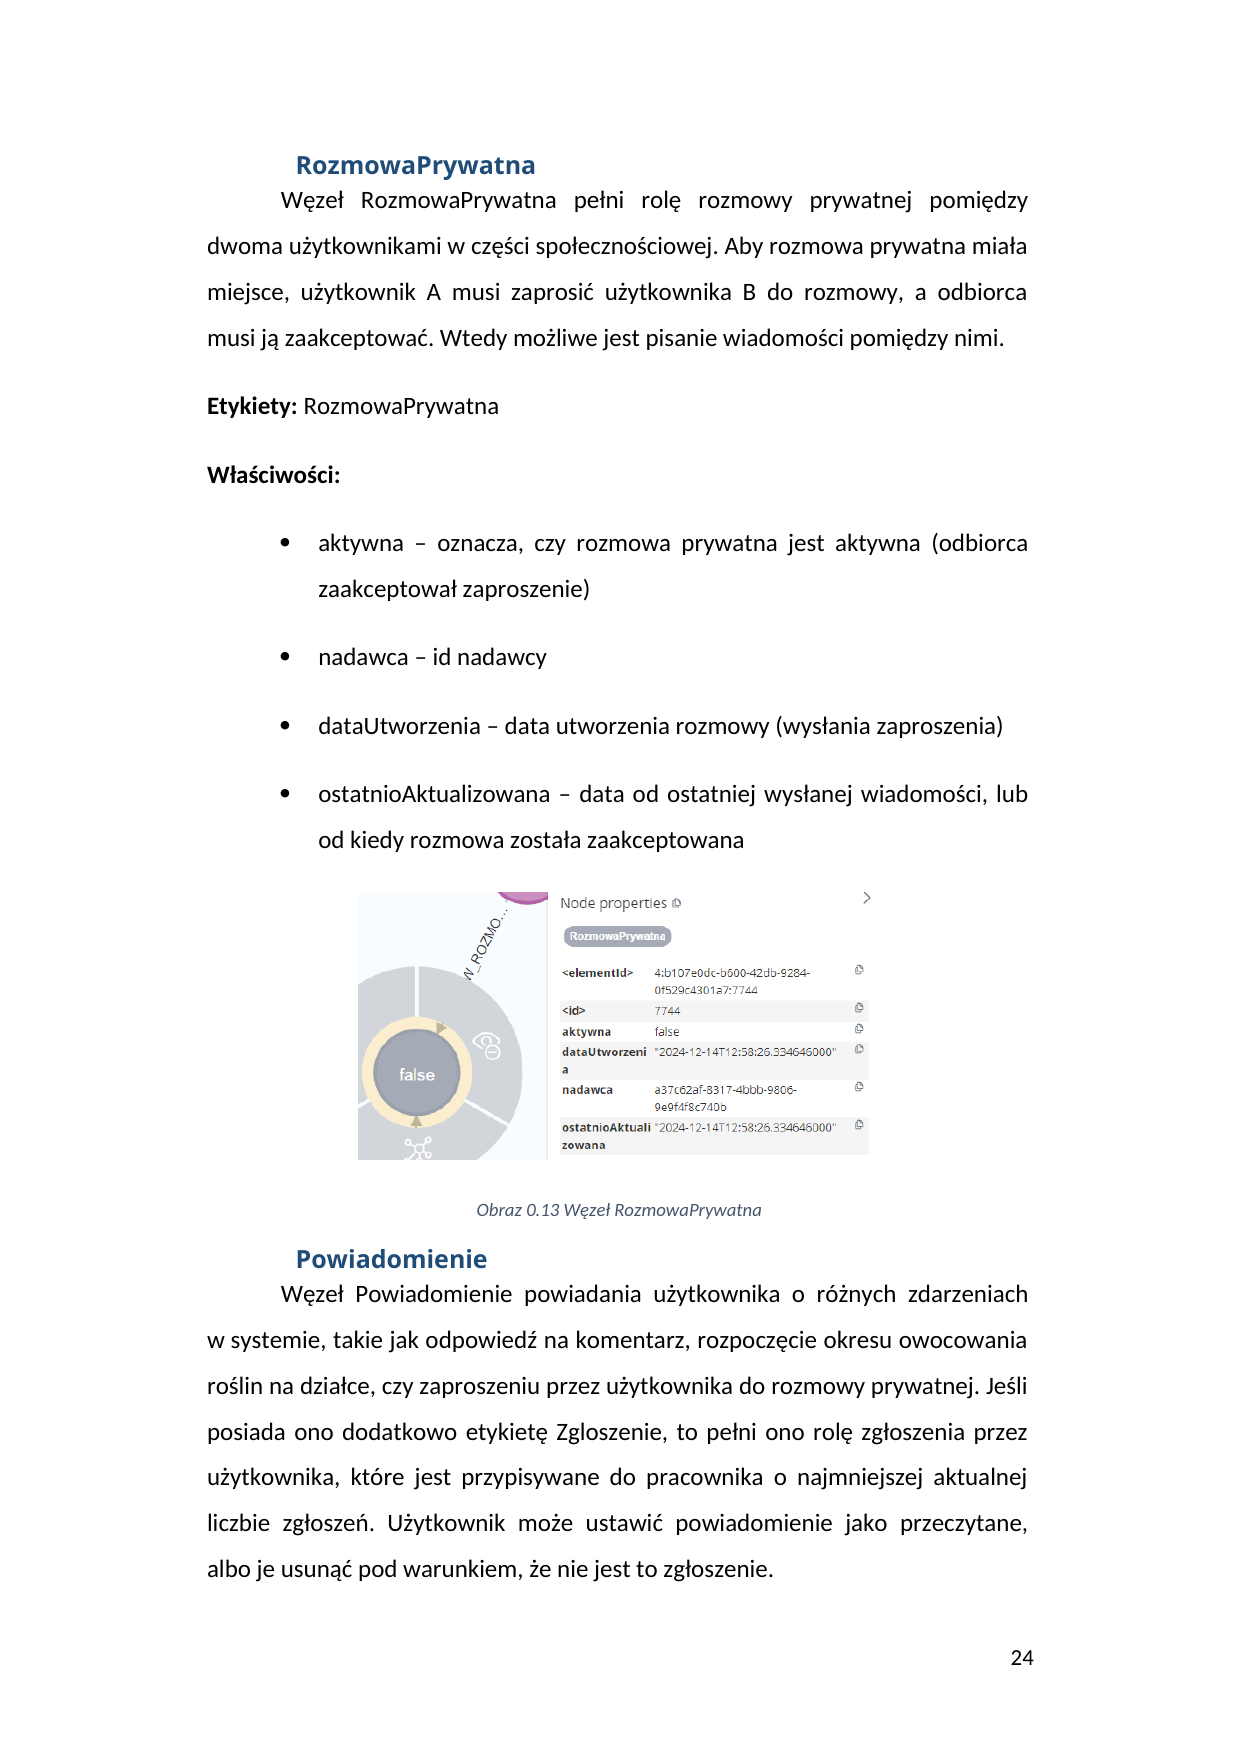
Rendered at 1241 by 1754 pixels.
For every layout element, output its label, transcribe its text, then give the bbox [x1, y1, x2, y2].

text Obraz 0.13 Węzeł RozmowaPrywatna [207, 1198, 1033, 1221]
subtitle RozmowaPrywatna [295, 148, 1033, 182]
text Właściwości: [207, 459, 1029, 489]
list aktywna – oznacza, czy rozmowa prywatna jest aktywna (odbiorca zaakceptował zaproszenie) [281, 527, 1029, 603]
subtitle Powiadomienie [295, 1242, 1033, 1276]
list ostatnioAktualizowana – data od ostatniej wysłanej wiadomości, lub od kiedy rozmowa została zaakceptowana [281, 779, 1029, 855]
list nadawca – id nadawcy [281, 642, 1029, 672]
text Węzeł RozmowaPrywatna pełni rolę rozmowy prywatnej pomiędzy dwoma użytkownikami w części społecznościowej. Aby rozmowa prywatna miała miejsce, użytkownik A musi zaprosić użytkownika B do rozmowy, a odbiorca musi ją zaakceptować. Wtedy możliwe jest pisanie wiadomości pomiędzy nimi. [207, 184, 1029, 352]
text Etykiety: RozmowaPrywatna [207, 390, 1029, 421]
list dataUtworzenia – data utworzenia rozmowy (wysłania zaproszenia) [281, 710, 1029, 741]
text Węzeł Powiadomienie powiadania użytkownika o różnych zdarzeniach w systemie, takie jak odpowiedź na komentarz, rozpoczęcie okresu owocowania roślin na działce, czy zaproszeniu przez użytkownika do rozmowy prywatnej. Jeśli posiada ono dodatkowo etykietę Zgloszenie, to pełni ono rolę zgłoszenia przez użytkownika, które jest przypisywane do pracownika o najmniejszej aktualnej liczbie zgłoszeń. Użytkownik może ustawić powiadomienie jako przeczytane, albo je usunąć pod warunkiem, że nie jest to zgłoszenie. [207, 1278, 1029, 1583]
picture [358, 892, 878, 1160]
